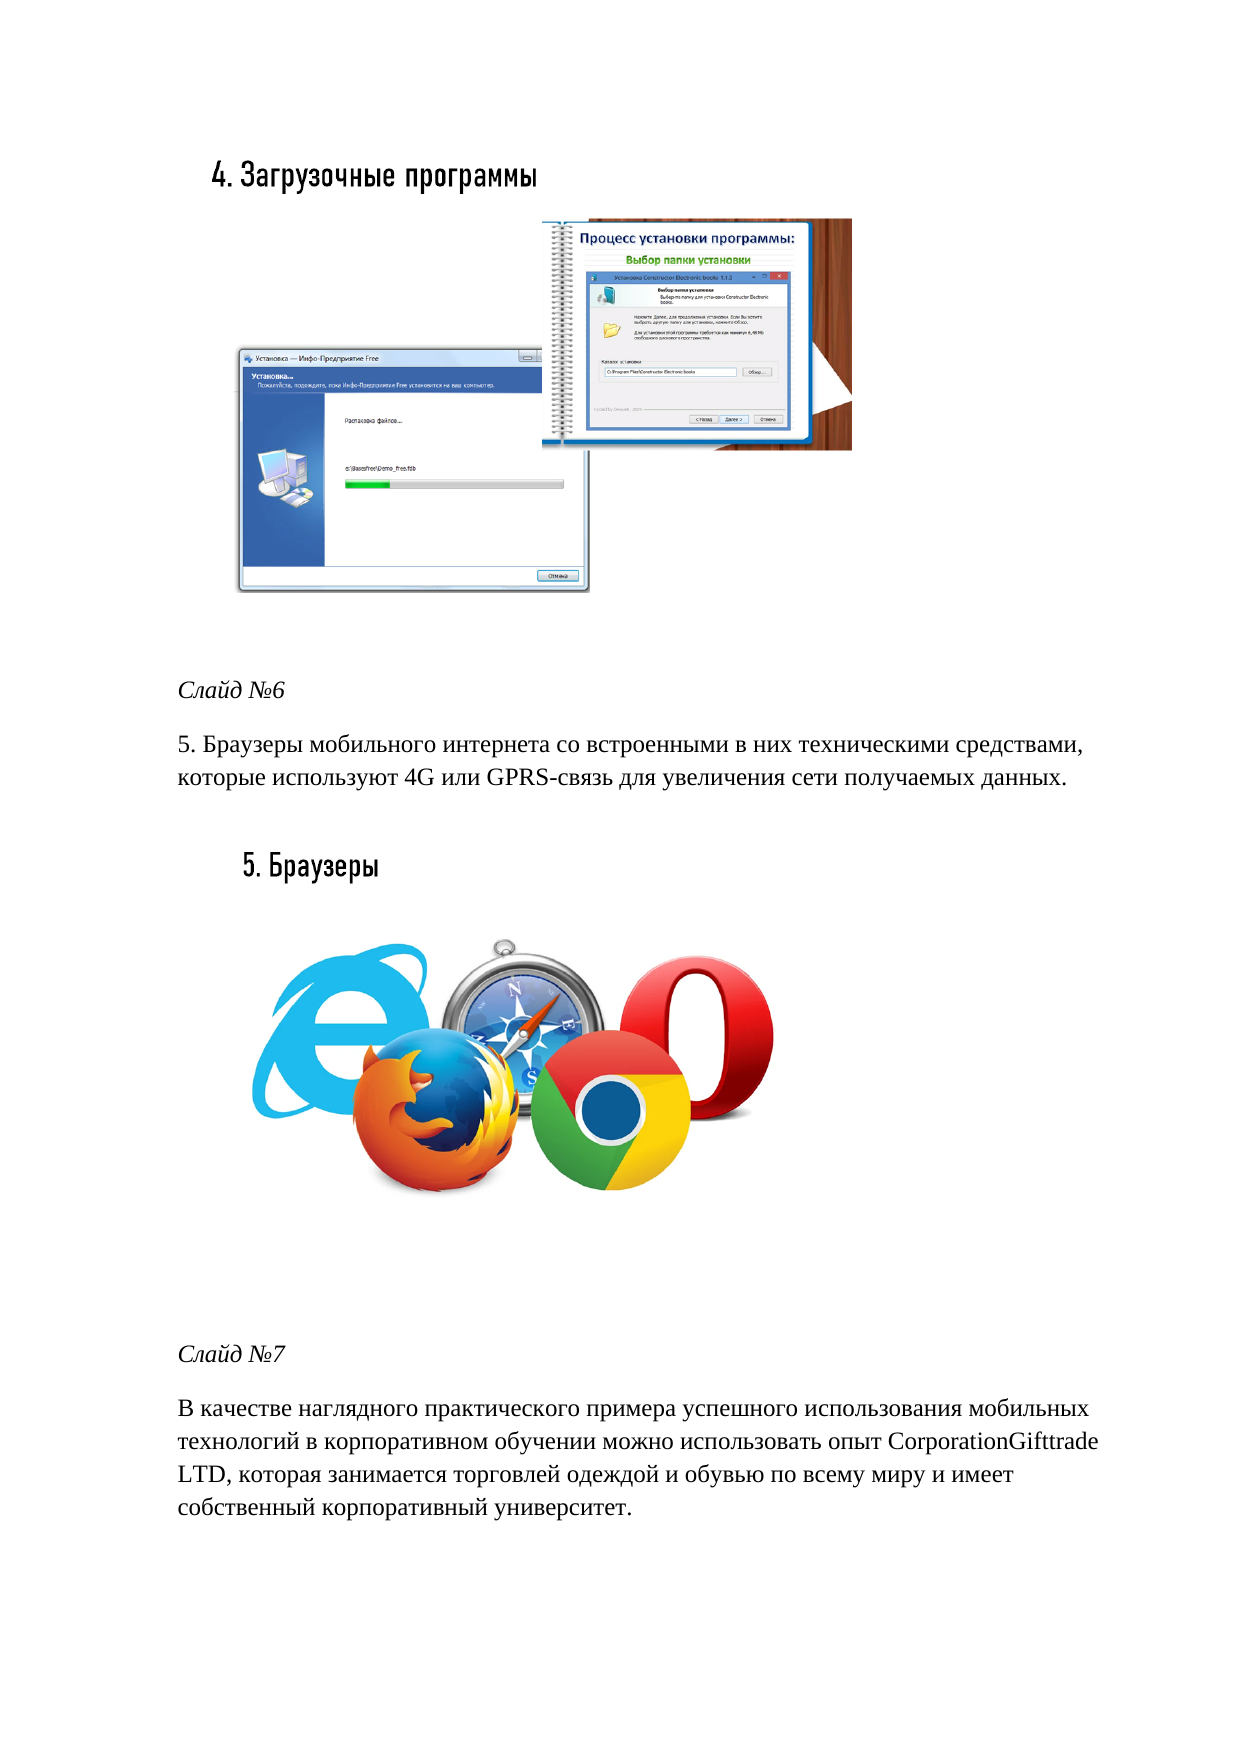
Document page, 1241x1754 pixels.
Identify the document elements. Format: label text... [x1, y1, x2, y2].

picture [177, 118, 892, 651]
text Слайд №7 [177, 1339, 1152, 1368]
text Слайд №6 [177, 676, 1152, 704]
text В качестве наглядного практического примера успешного использования мобильных технологий в корпоративном обучении можно использовать опыт CorporationGifttrade LTD, которая занимается торговлей одеждой и обувью по всему миру и имеет собственный корпоративный университет. [177, 1393, 1152, 1521]
picture [177, 816, 849, 1314]
text 5. Браузеры мобильного интернета со встроенными в них техническими средствами, которые используют 4G или GPRS-связь для увеличения сети получаемых данных. [177, 729, 1152, 791]
